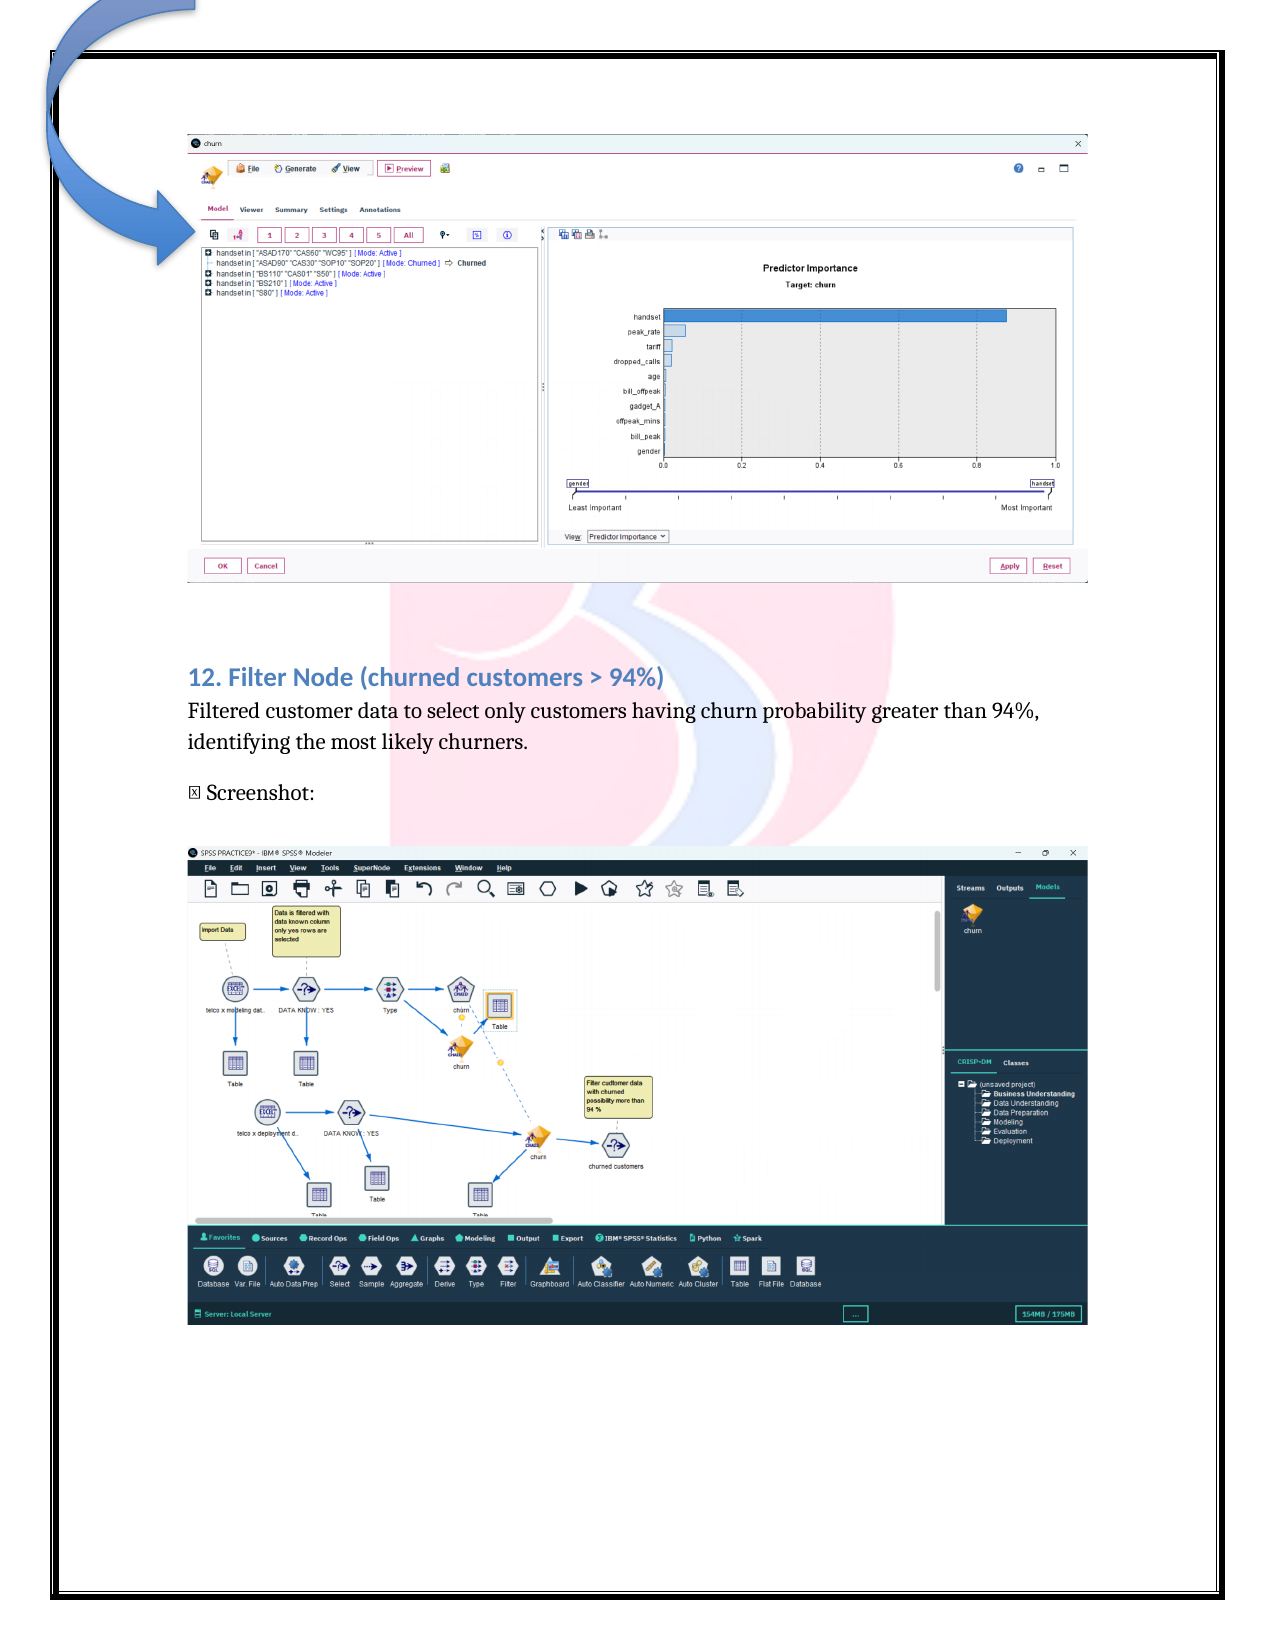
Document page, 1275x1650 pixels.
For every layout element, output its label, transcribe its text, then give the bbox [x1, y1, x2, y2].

subtitle 12. Filter Node (churned customers > 94%) [187, 660, 1087, 693]
text Filtered customer data to select only customers having churn probability greater than 94%, identifying the most likely churners. [187, 698, 1087, 755]
text 📸 Screenshot: [187, 779, 1087, 806]
picture [187, 846, 1088, 1325]
picture [187, 134, 1088, 583]
